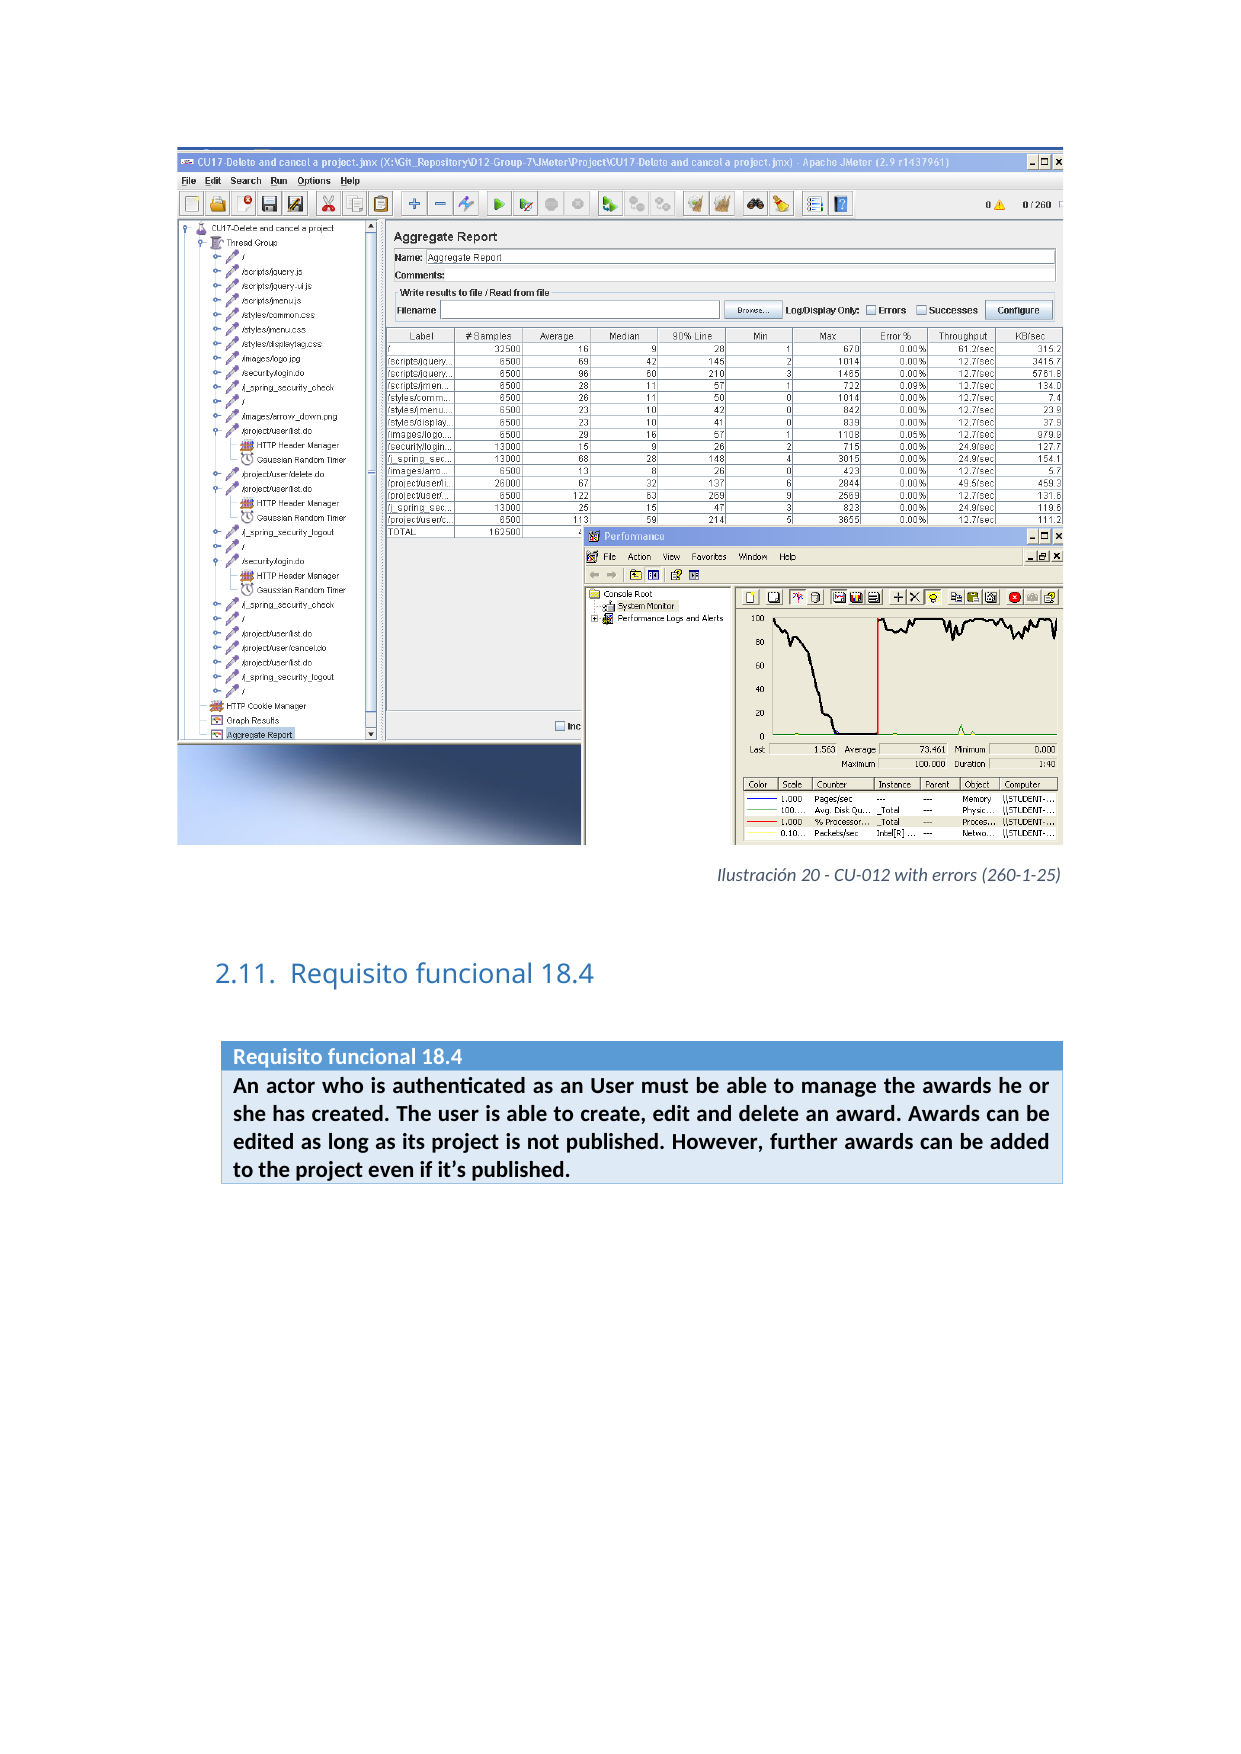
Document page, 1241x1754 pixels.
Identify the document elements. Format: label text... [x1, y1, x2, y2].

table_cell An actor who is authenticated as an User must be able to manage the awards he or she has created. The user is able to create, edit and delete an award. Awards can be edited as long as its project is not published. However, further awards can be added to the project even if it’s published. [222, 1071, 1062, 1183]
picture [177, 147, 1064, 845]
table_header Requisito funcional 18.4 [222, 1042, 1062, 1070]
subtitle Requisito funcional 18.4 [215, 954, 1063, 991]
